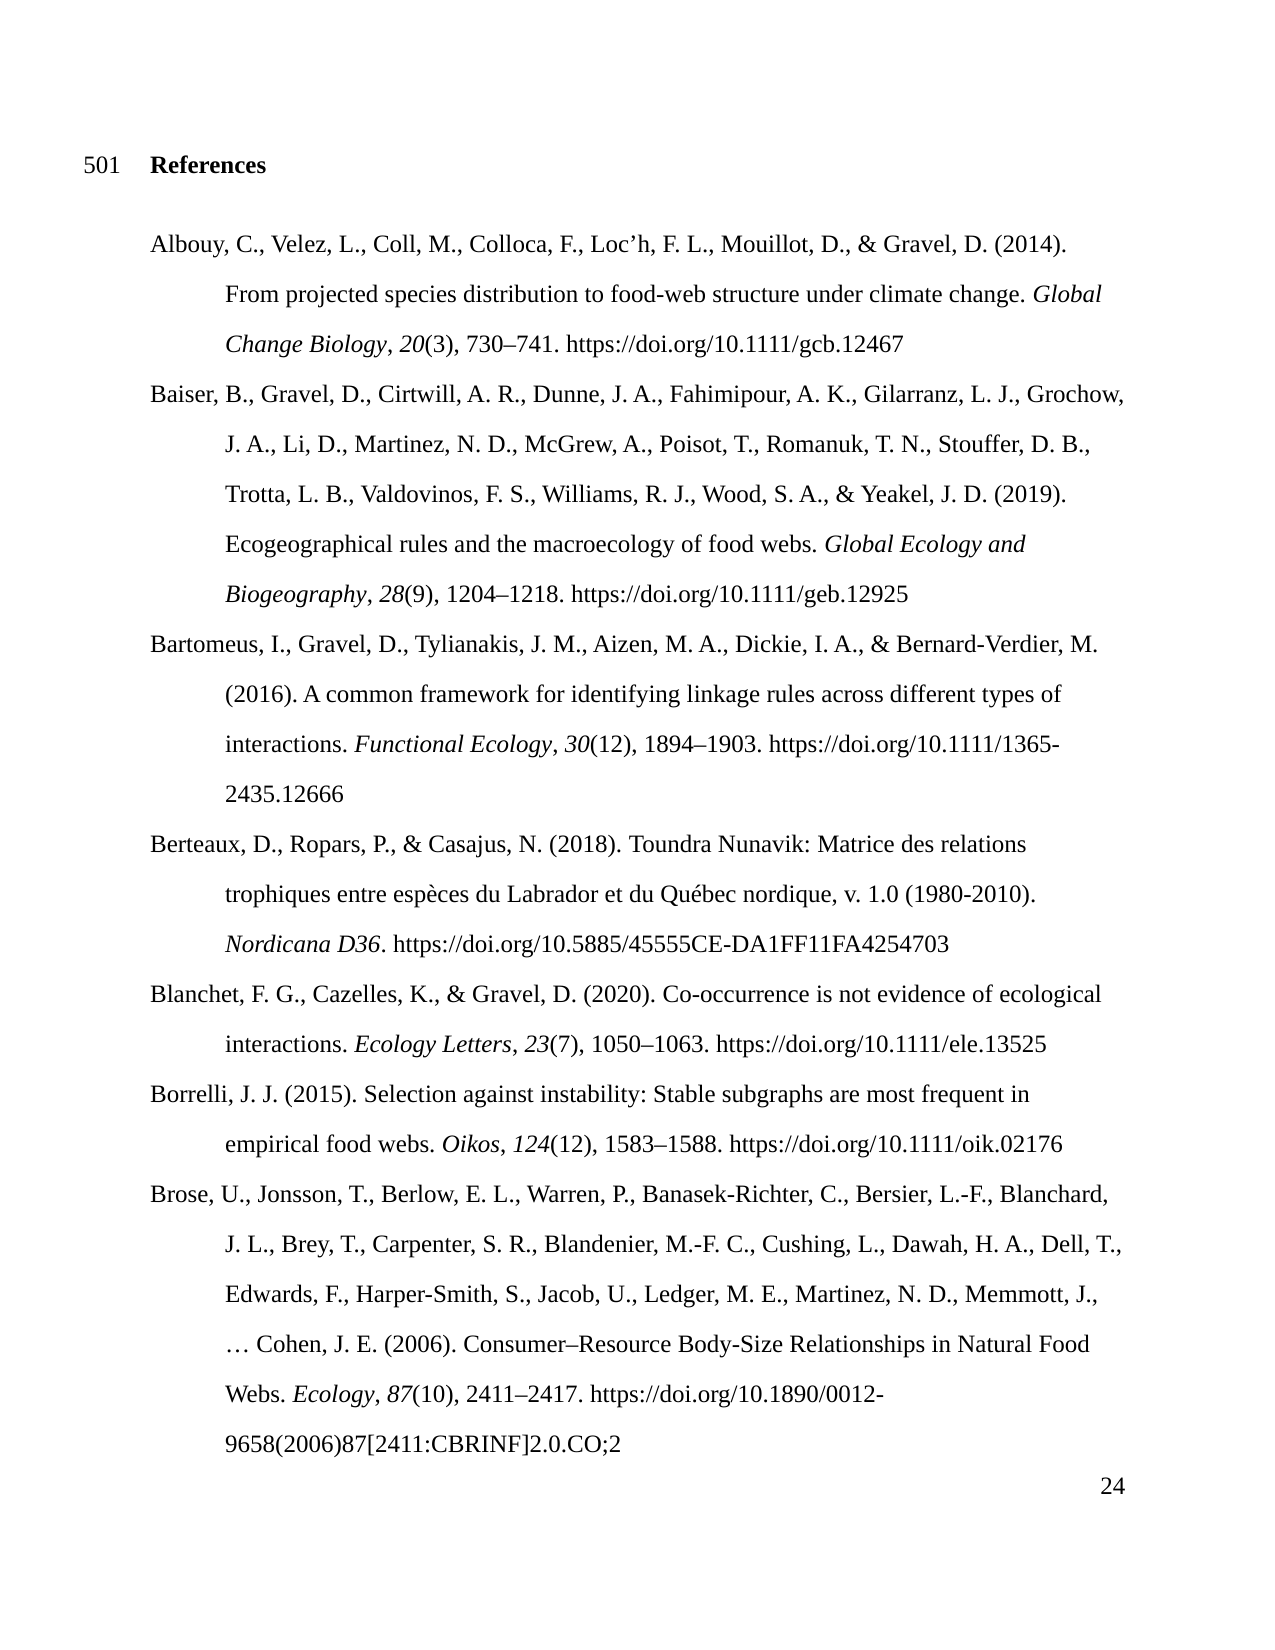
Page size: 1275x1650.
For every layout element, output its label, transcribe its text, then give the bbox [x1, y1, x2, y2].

text Borrelli, J. J. (2015). Selection against instability: Stable subgraphs are most frequent in empirical food webs. Oikos, 124(12), 1583–1588. https://doi.org/10.1111/oik.02176 [150, 1057, 1125, 1157]
text Berteaux, D., Ropars, P., & Casajus, N. (2018). Toundra Nunavik: Matrice des relations trophiques entre espèces du Labrador et du Québec nordique, v. 1.0 (1980-2010). Nordicana D36. https://doi.org/10.5885/45555CE-DA1FF11FA4254703 [150, 807, 1125, 957]
text Bartomeus, I., Gravel, D., Tylianakis, J. M., Aizen, M. A., Dickie, I. A., & Bernard‐Verdier, M. (2016). A common framework for identifying linkage rules across different types of interactions. Functional Ecology, 30(12), 1894–1903. https://doi.org/10.1111/1365-2435.12666 [150, 607, 1125, 807]
text Blanchet, F. G., Cazelles, K., & Gravel, D. (2020). Co-occurrence is not evidence of ecological interactions. Ecology Letters, 23(7), 1050–1063. https://doi.org/10.1111/ele.13525 [150, 957, 1125, 1057]
text Albouy, C., Velez, L., Coll, M., Colloca, F., Loc’h, F. L., Mouillot, D., & Gravel, D. (2014). From projected species distribution to food-web structure under climate change. Global Change Biology, 20(3), 730–741. https://doi.org/10.1111/gcb.12467 [150, 207, 1125, 357]
text Brose, U., Jonsson, T., Berlow, E. L., Warren, P., Banasek-Richter, C., Bersier, L.-F., Blanchard, J. L., Brey, T., Carpenter, S. R., Blandenier, M.-F. C., Cushing, L., Dawah, H. A., Dell, T., Edwards, F., Harper-Smith, S., Jacob, U., Ledger, M. E., Martinez, N. D., Memmott, J., … Cohen, J. E. (2006). Consumer–Resource Body-Size Relationships in Natural Food Webs. Ecology, 87(10), 2411–2417. https://doi.org/10.1890/0012-9658(2006)87[2411:CBRINF]2.0.CO;2 [150, 1157, 1125, 1457]
text References [150, 150, 1125, 179]
text Baiser, B., Gravel, D., Cirtwill, A. R., Dunne, J. A., Fahimipour, A. K., Gilarranz, L. J., Grochow, J. A., Li, D., Martinez, N. D., McGrew, A., Poisot, T., Romanuk, T. N., Stouffer, D. B., Trotta, L. B., Valdovinos, F. S., Williams, R. J., Wood, S. A., & Yeakel, J. D. (2019). Ecogeographical rules and the macroecology of food webs. Global Ecology and Biogeography, 28(9), 1204–1218. https://doi.org/10.1111/geb.12925 [150, 357, 1125, 607]
